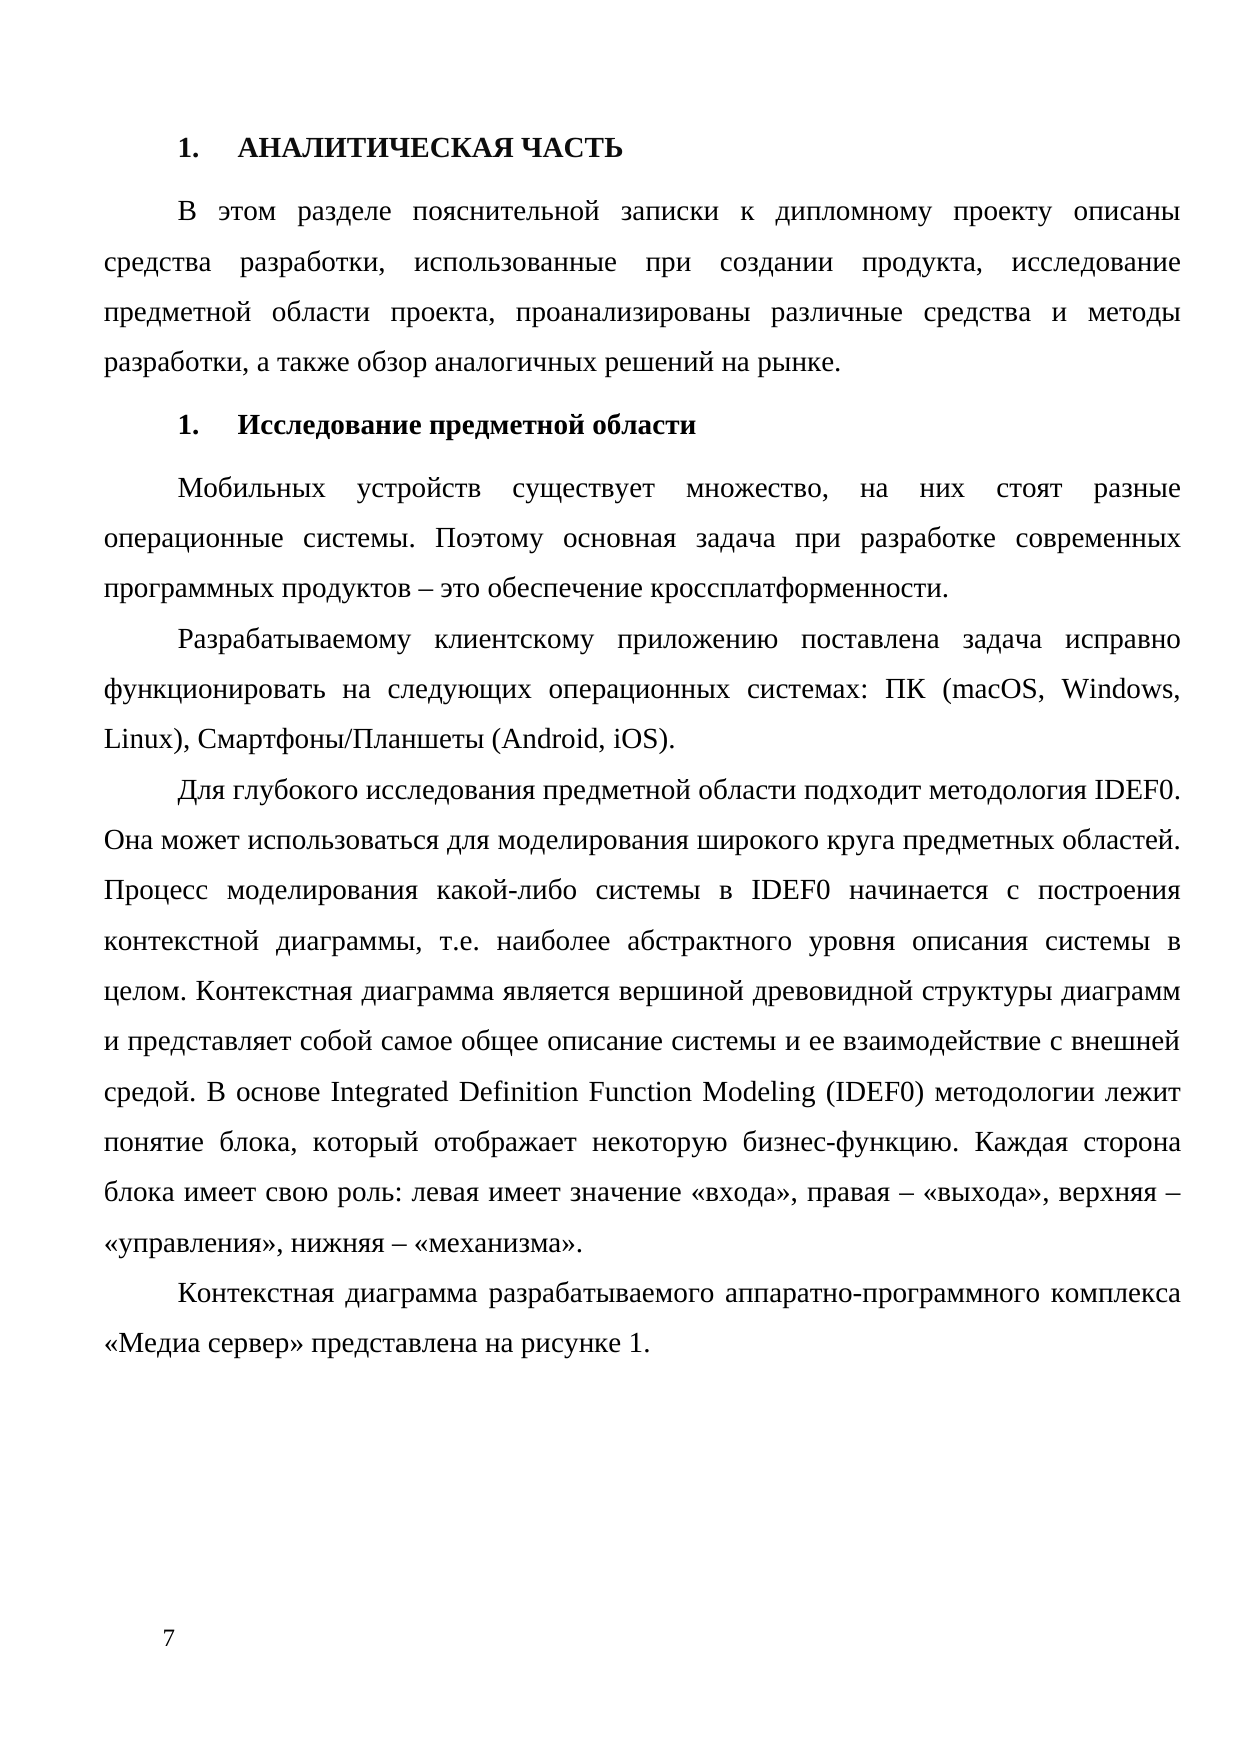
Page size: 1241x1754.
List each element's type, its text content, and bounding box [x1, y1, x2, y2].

text Разрабатываемому клиентскому приложению поставлена задача исправно функционировать на следующих операционных системах: ПК (macOS, Windows, Linux), Смартфоны/Планшеты (Android, iOS). [103, 621, 1182, 755]
text Мобильных устройств существует множество, на них стоят разные операционные системы. Поэтому основная задача при разработке современных программных продуктов – это обеспечение кроссплатформенности. [103, 470, 1182, 604]
text В этом разделе пояснительной записки к дипломному проекту описаны средства разработки, использованные при создании продукта, исследование предметной области проекта, проанализированы различные средства и методы разработки, а также обзор аналогичных решений на рынке. [103, 193, 1182, 378]
list Исследование предметной области [103, 407, 1152, 441]
subtitle Аналитическая часть [103, 131, 1182, 164]
text Контекстная диаграмма разрабатываемого аппаратно-программного комплекса «Медиа сервер» представлена на рисунке 1. [103, 1275, 1182, 1359]
text Для глубокого исследования предметной области подходит методология IDEF0. Она может использоваться для моделирования широкого круга предметных областей. Процесс моделирования какой-либо системы в IDEF0 начинается с построения контекстной диаграммы, т.е. наиболее абстрактного уровня описания системы в целом. Контекстная диаграмма является вершиной древовидной структуры диаграмм и представляет собой самое общее описание системы и ее взаимодействие с внешней средой. В основе Integrated Definition Function Modeling (IDEF0) методологии лежит понятие блока, который отображает некоторую бизнес-функцию. Каждая сторона блока имеет свою роль: левая имеет значение «входа», правая – «выхода», верхняя – «управления», нижняя – «механизма». [103, 772, 1182, 1258]
